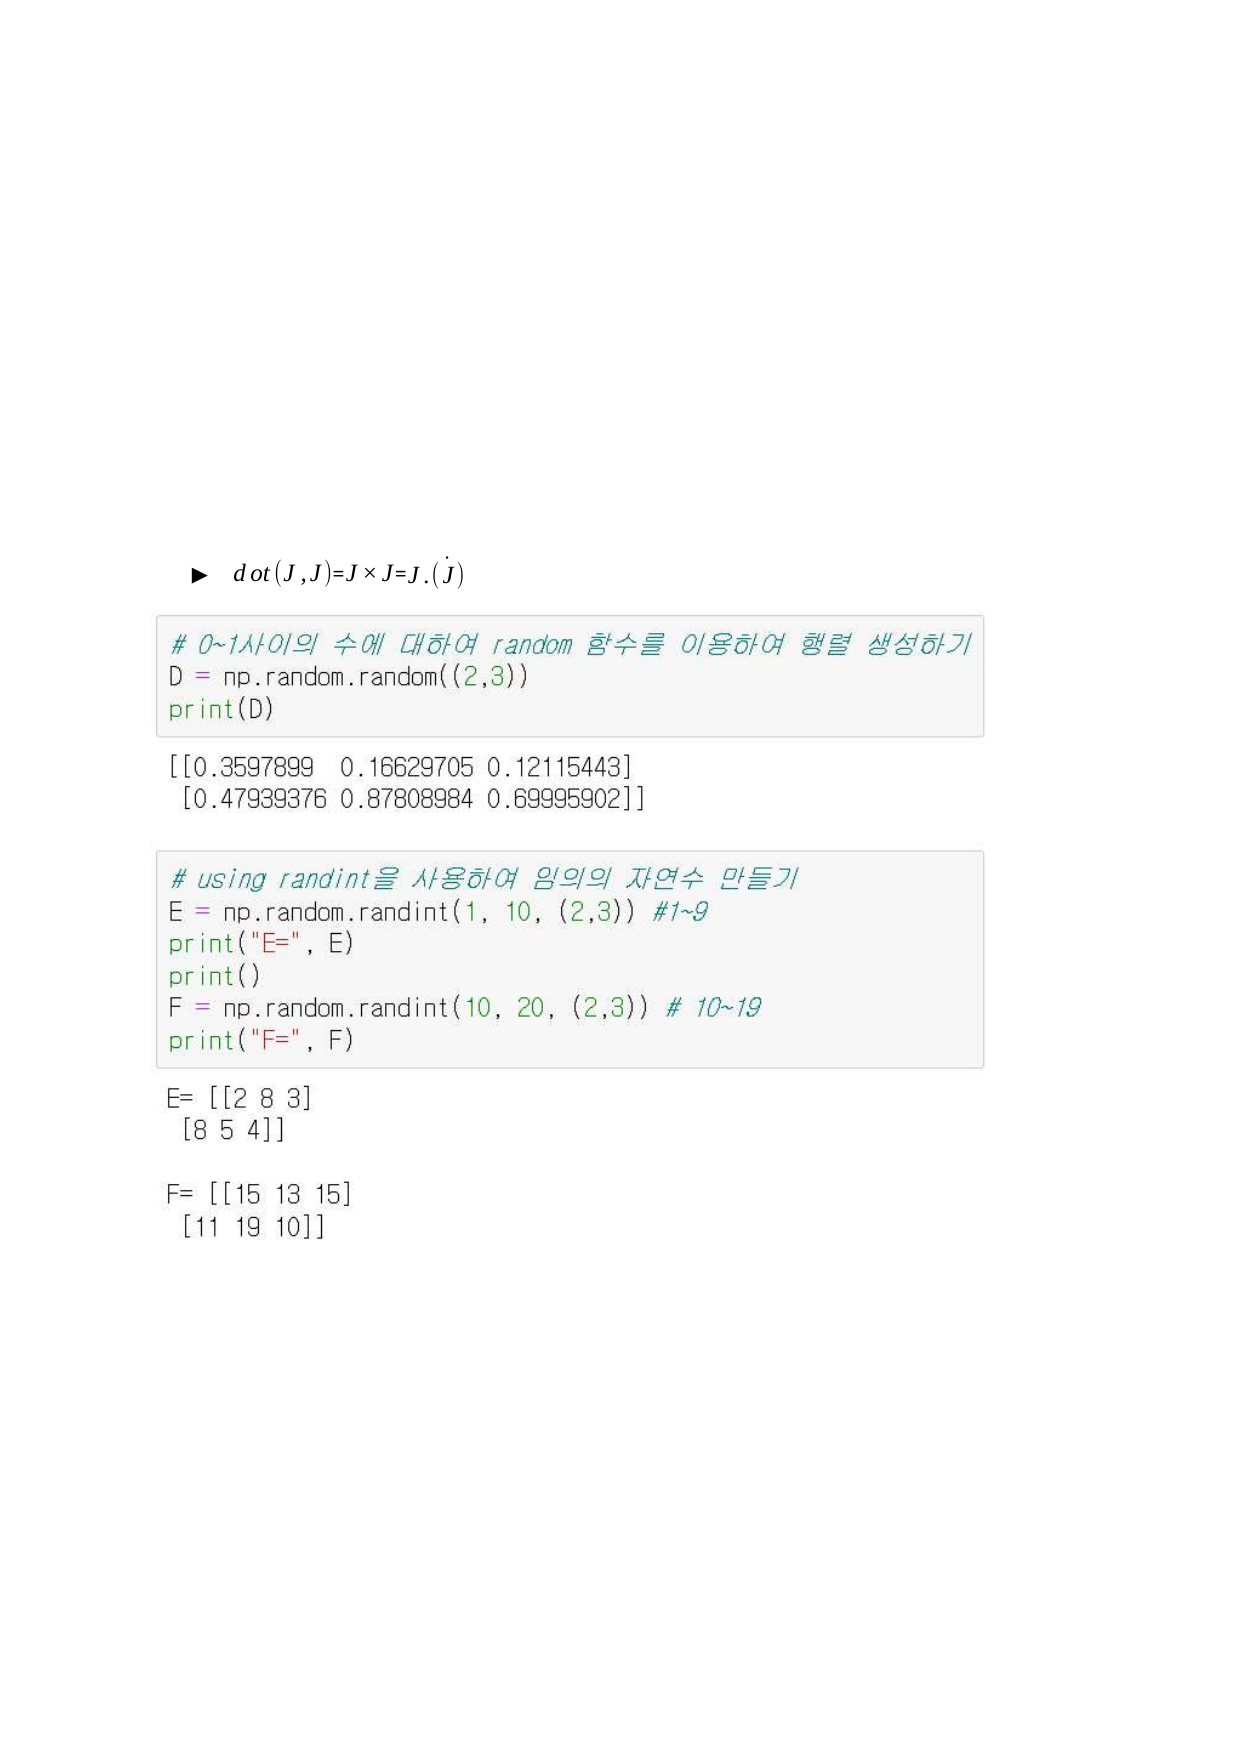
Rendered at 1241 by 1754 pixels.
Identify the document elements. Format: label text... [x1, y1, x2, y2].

picture [150, 609, 999, 1257]
list == [192, 556, 1090, 590]
